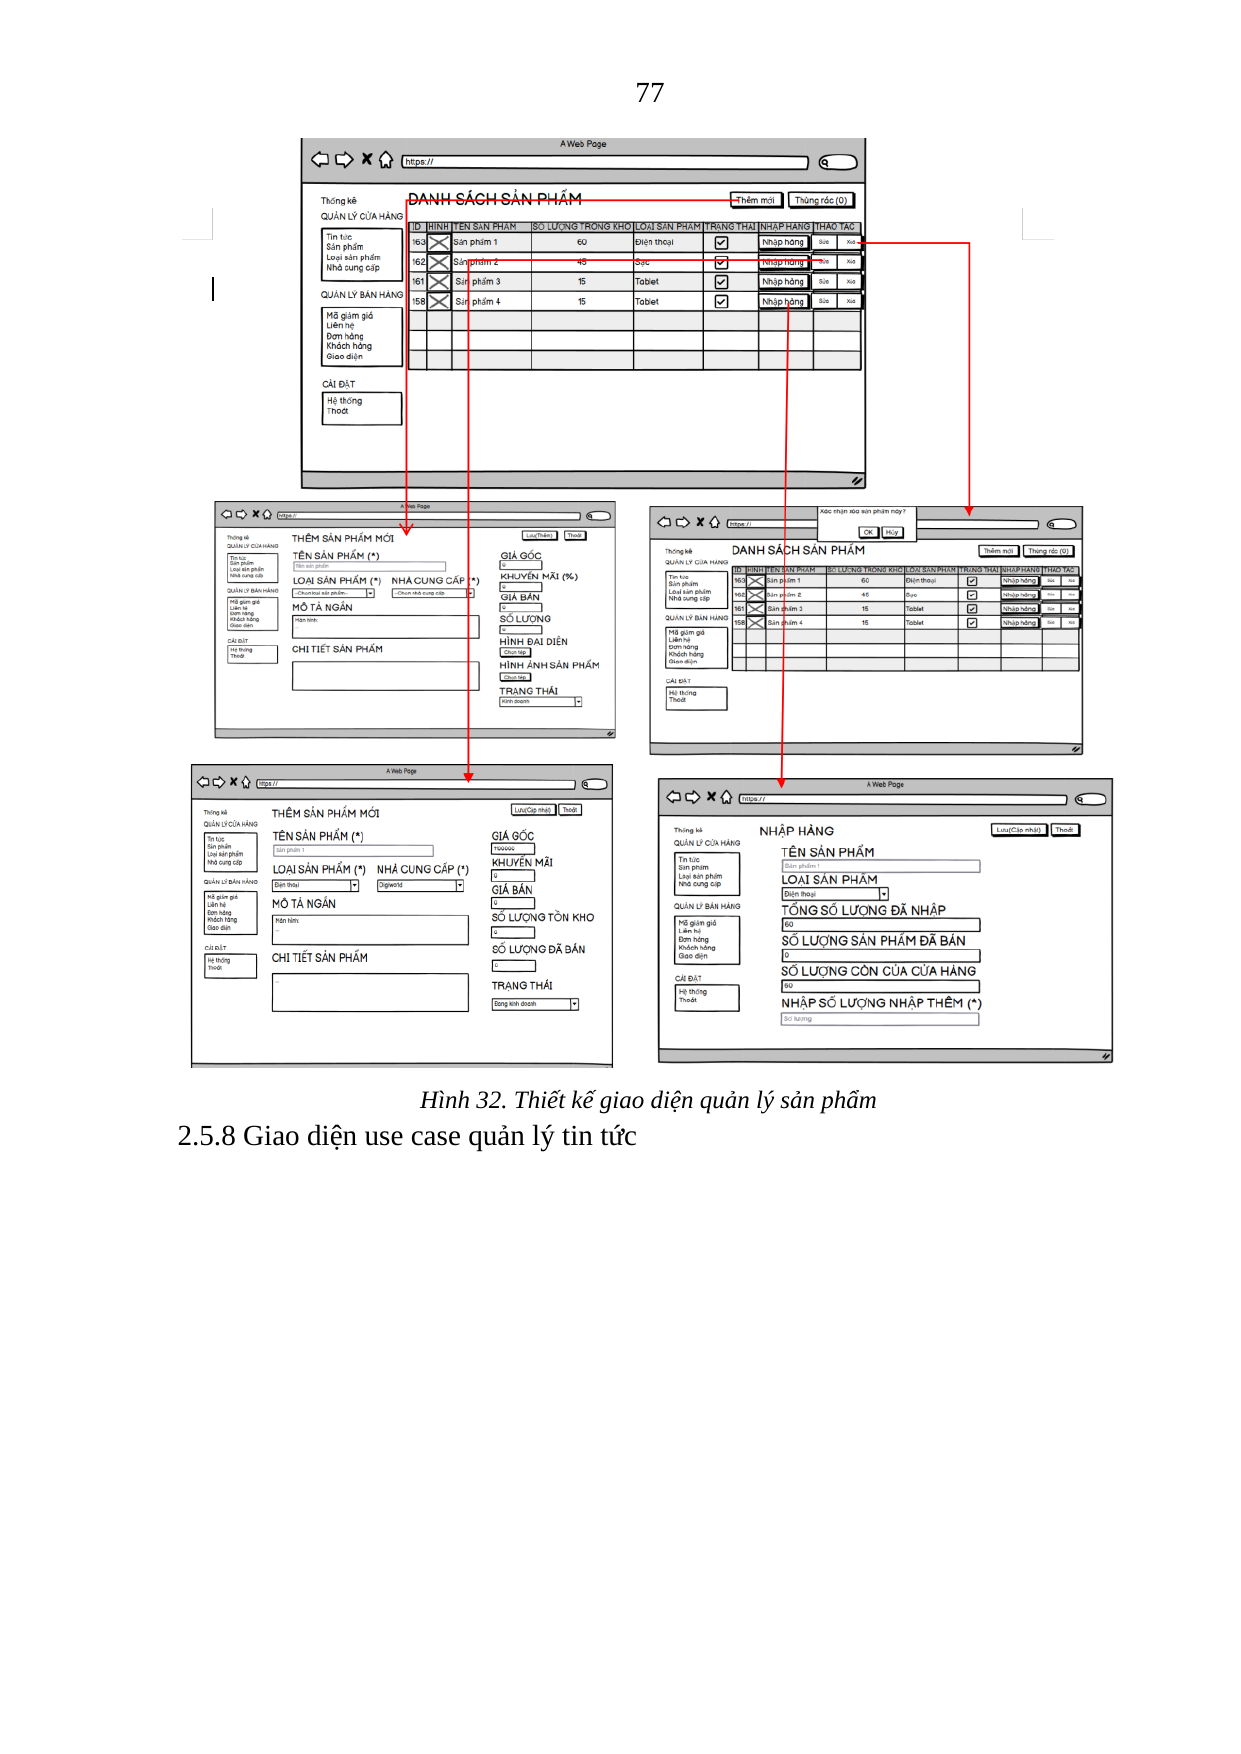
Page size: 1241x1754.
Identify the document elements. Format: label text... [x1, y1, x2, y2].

picture [177, 138, 1122, 1068]
text 2.5.8 Giao diện use case quản lý tin tức [177, 1118, 1122, 1151]
text Hình 32. Thiết kế giao diện quản lý sản phẩm [177, 1085, 1122, 1113]
